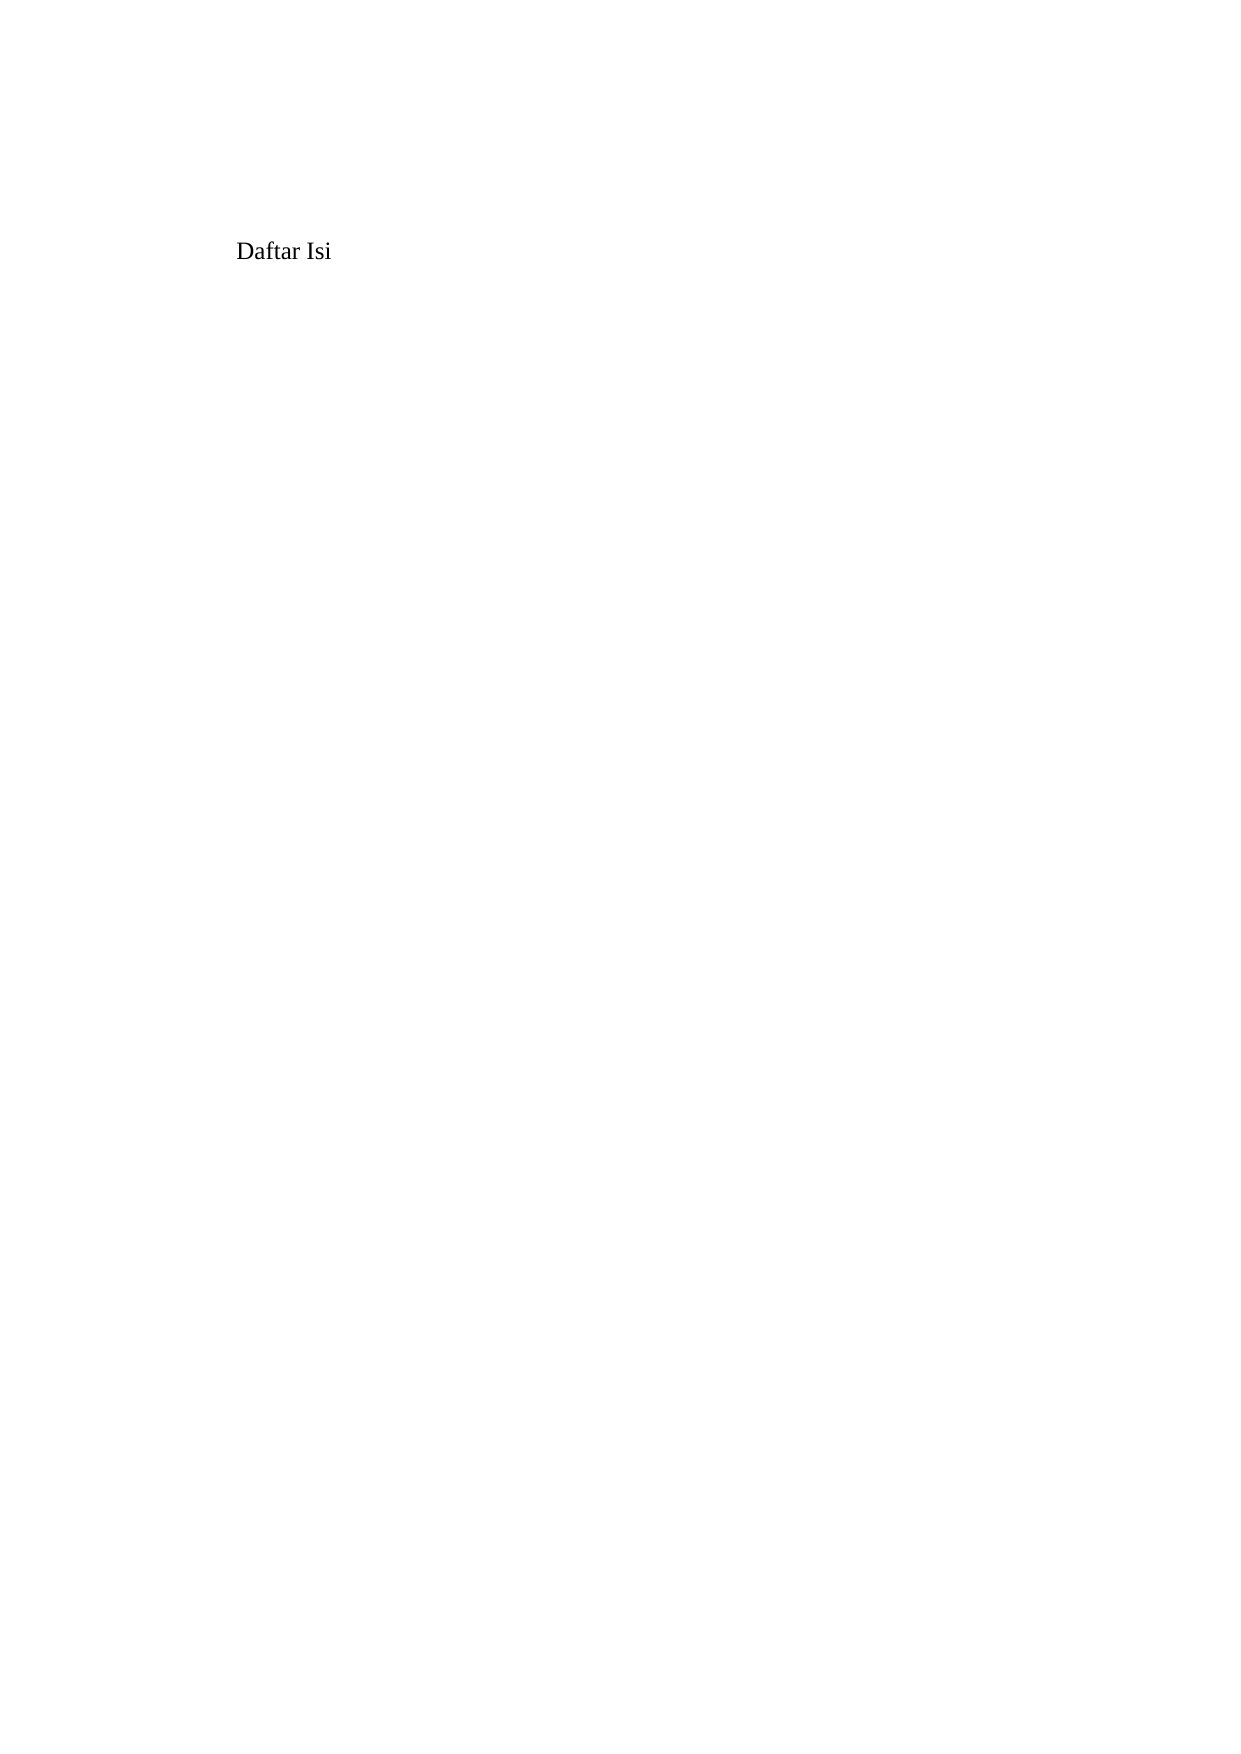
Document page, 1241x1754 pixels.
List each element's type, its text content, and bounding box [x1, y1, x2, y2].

text Daftar Isi [236, 236, 1063, 265]
